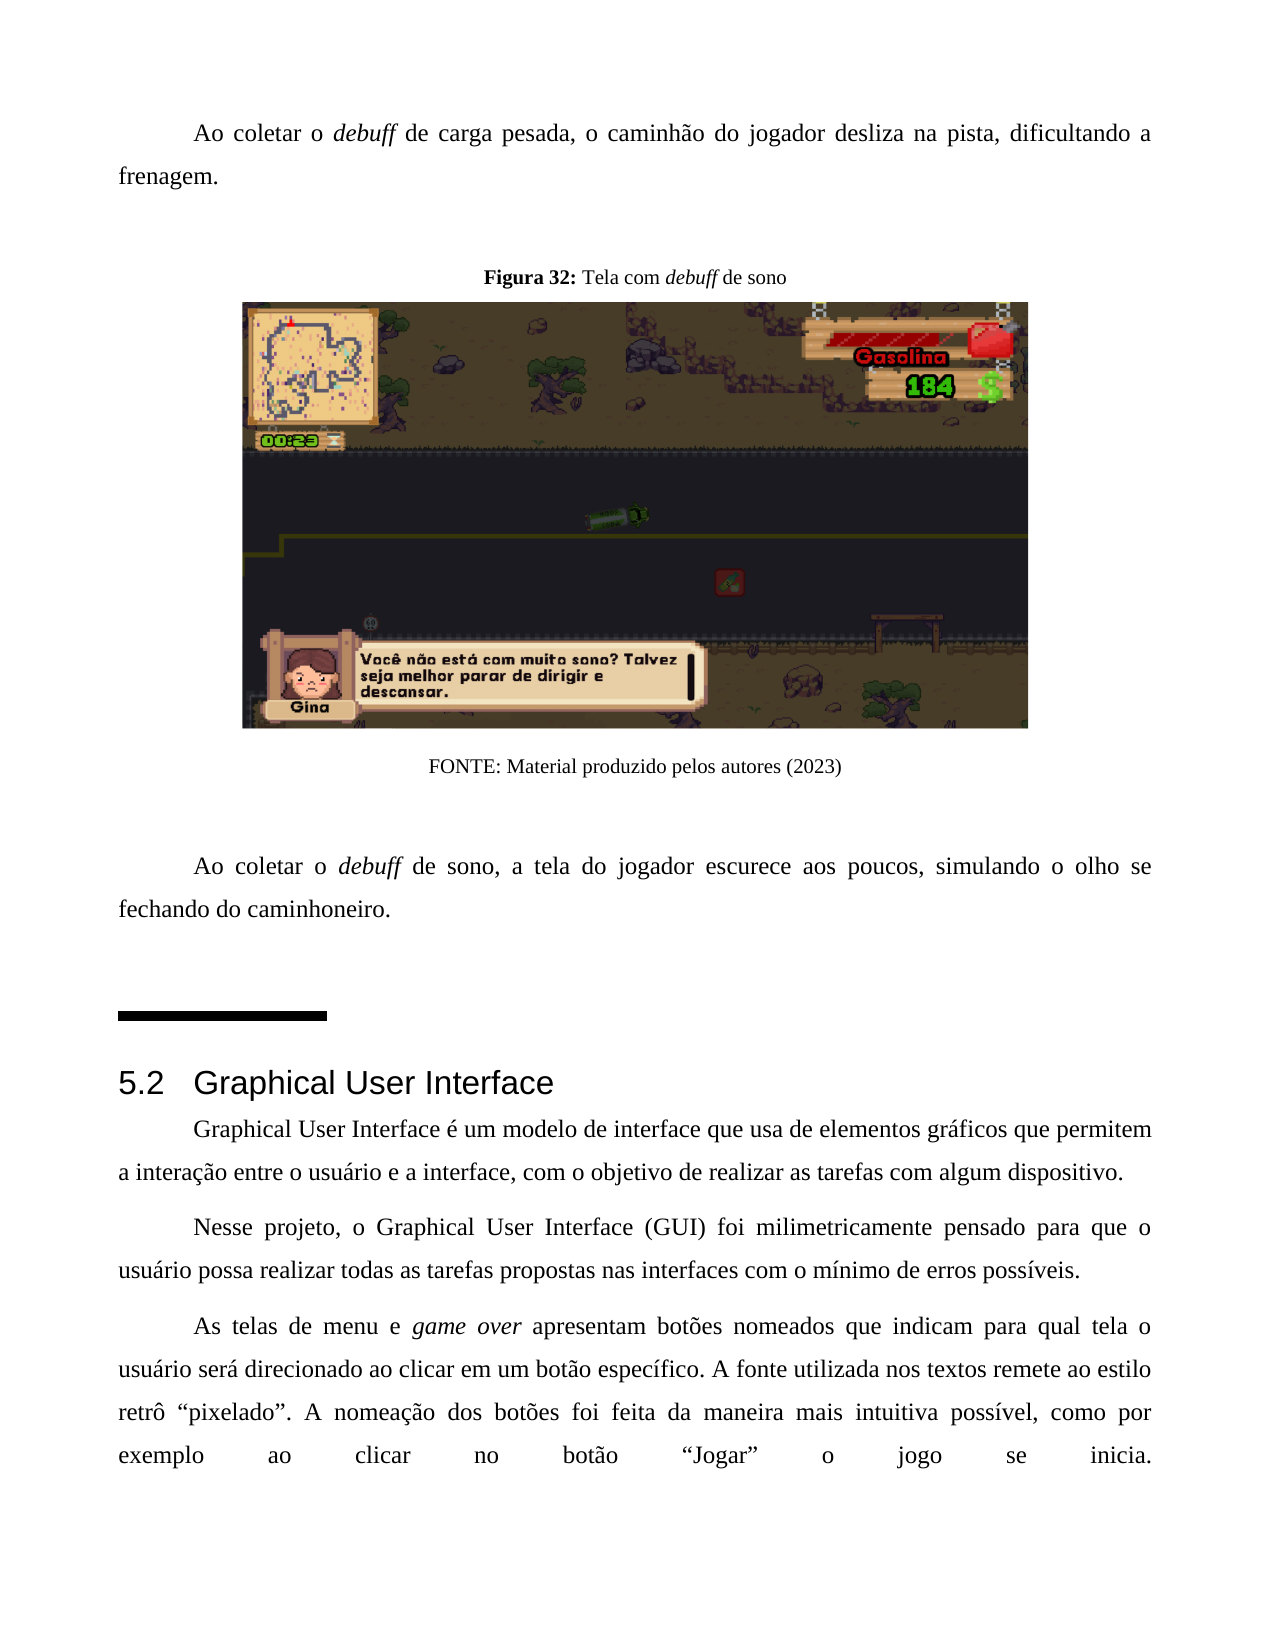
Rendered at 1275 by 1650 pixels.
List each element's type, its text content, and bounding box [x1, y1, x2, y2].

text FONTE: Material produzido pelos autores (2023) [118, 754, 1152, 778]
text Nesse projeto, o Graphical User Interface (GUI) foi milimetricamente pensado para que o usuário possa realizar todas as tarefas propostas nas interfaces com o mínimo de erros possíveis. [118, 1212, 1152, 1284]
picture [242, 302, 1029, 729]
text As telas de menu e game over apresentam botões nomeados que indicam para qual tela o usuário será direcionado ao clicar em um botão específico. A fonte utilizada nos textos remete ao estilo retrô “pixelado”. A nomeação dos botões foi feita da maneira mais intuitiva possível, como por exemplo ao clicar no botão “Jogar” o jogo se inicia. [118, 1311, 1152, 1509]
text Graphical User Interface é um modelo de interface que usa de elementos gráficos que permitem a interação entre o usuário e a interface, com o objetivo de realizar as tarefas com algum dispositivo. [118, 1114, 1152, 1186]
text Ao coletar o debuff de sono, a tela do jogador escurece aos poucos, simulando o olho se fechando do caminhoneiro. [118, 851, 1152, 923]
text Ao coletar o debuff de carga pesada, o caminhão do jogador desliza na pista, dificultando a frenagem. [118, 118, 1152, 190]
subtitle Graphical User Interface [118, 1063, 1152, 1101]
